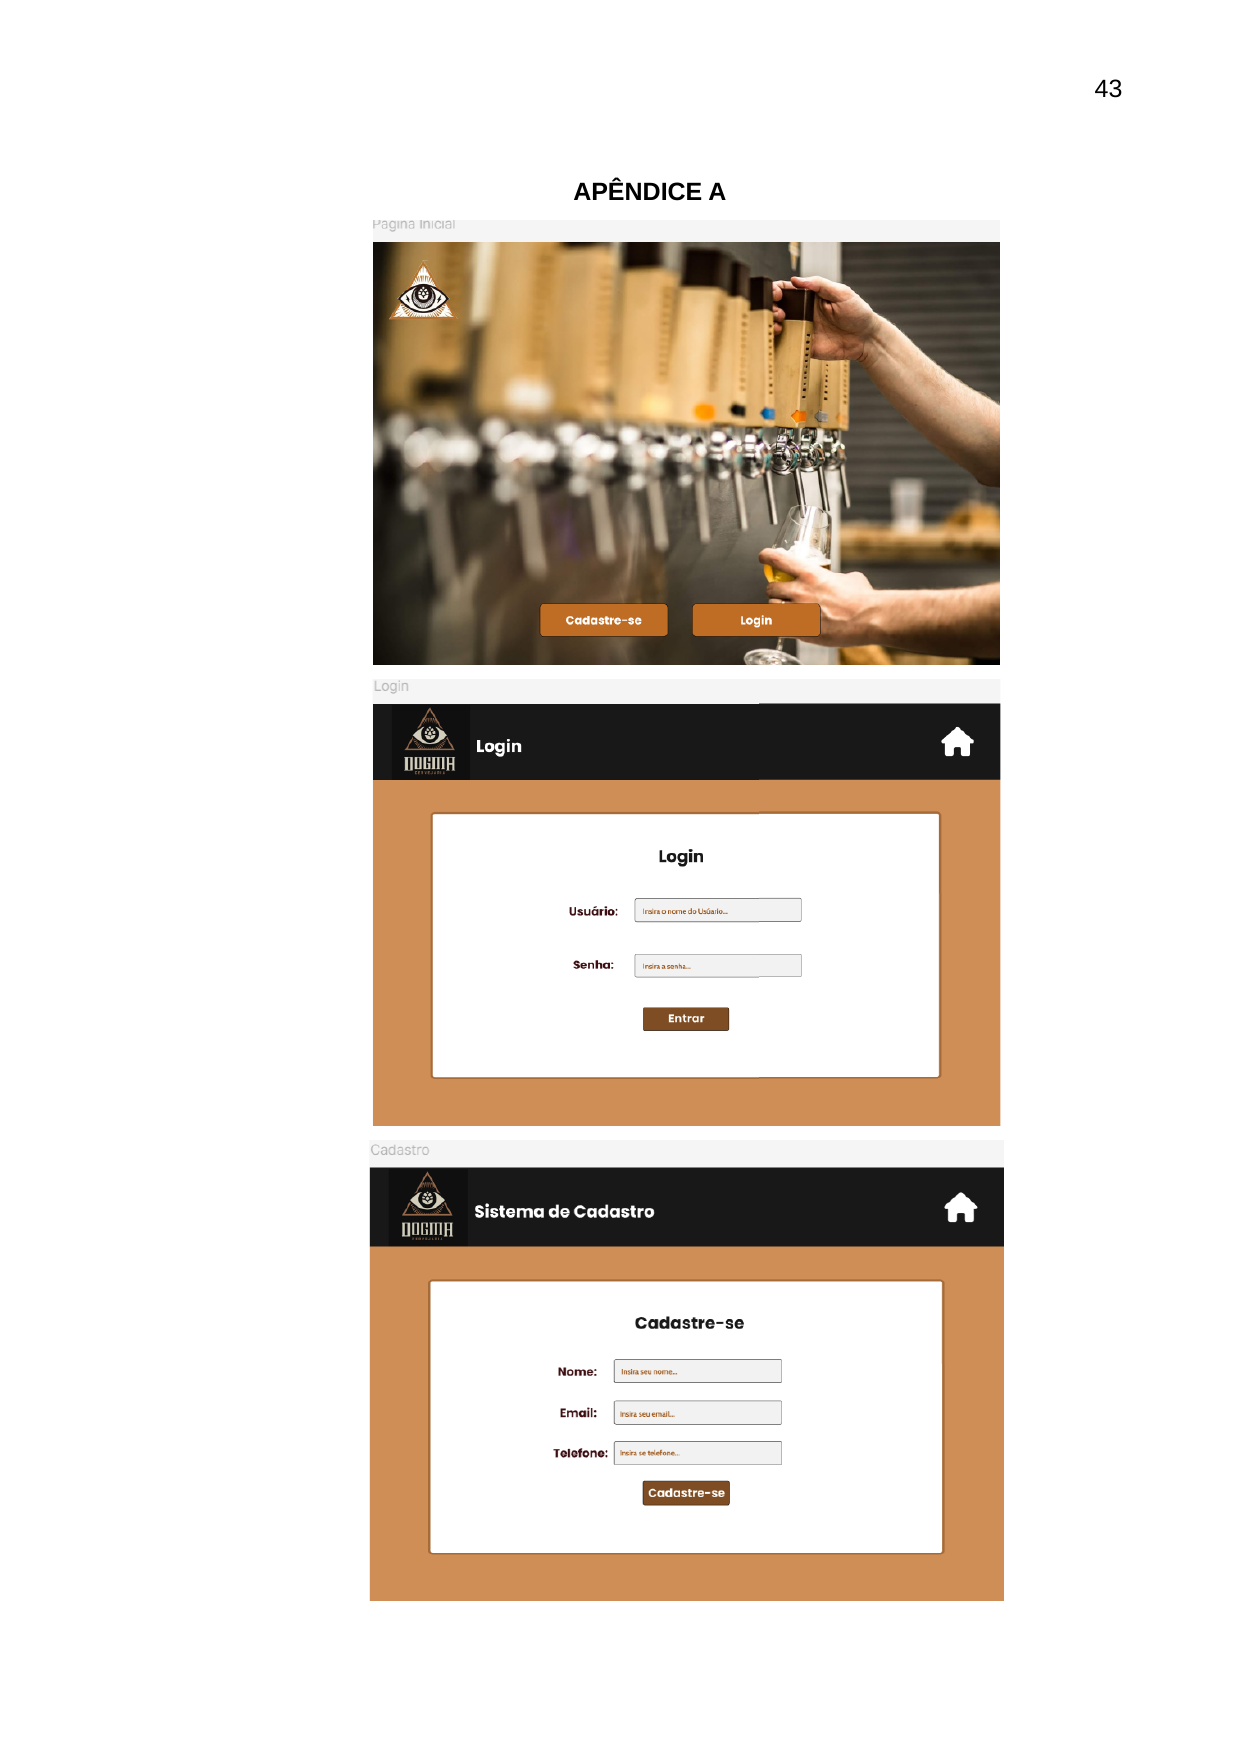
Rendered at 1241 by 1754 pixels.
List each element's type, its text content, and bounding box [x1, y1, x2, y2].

picture [372, 679, 1001, 1126]
picture [373, 220, 1000, 665]
text APÊNDICE A [177, 177, 1122, 206]
picture [369, 1140, 1004, 1601]
